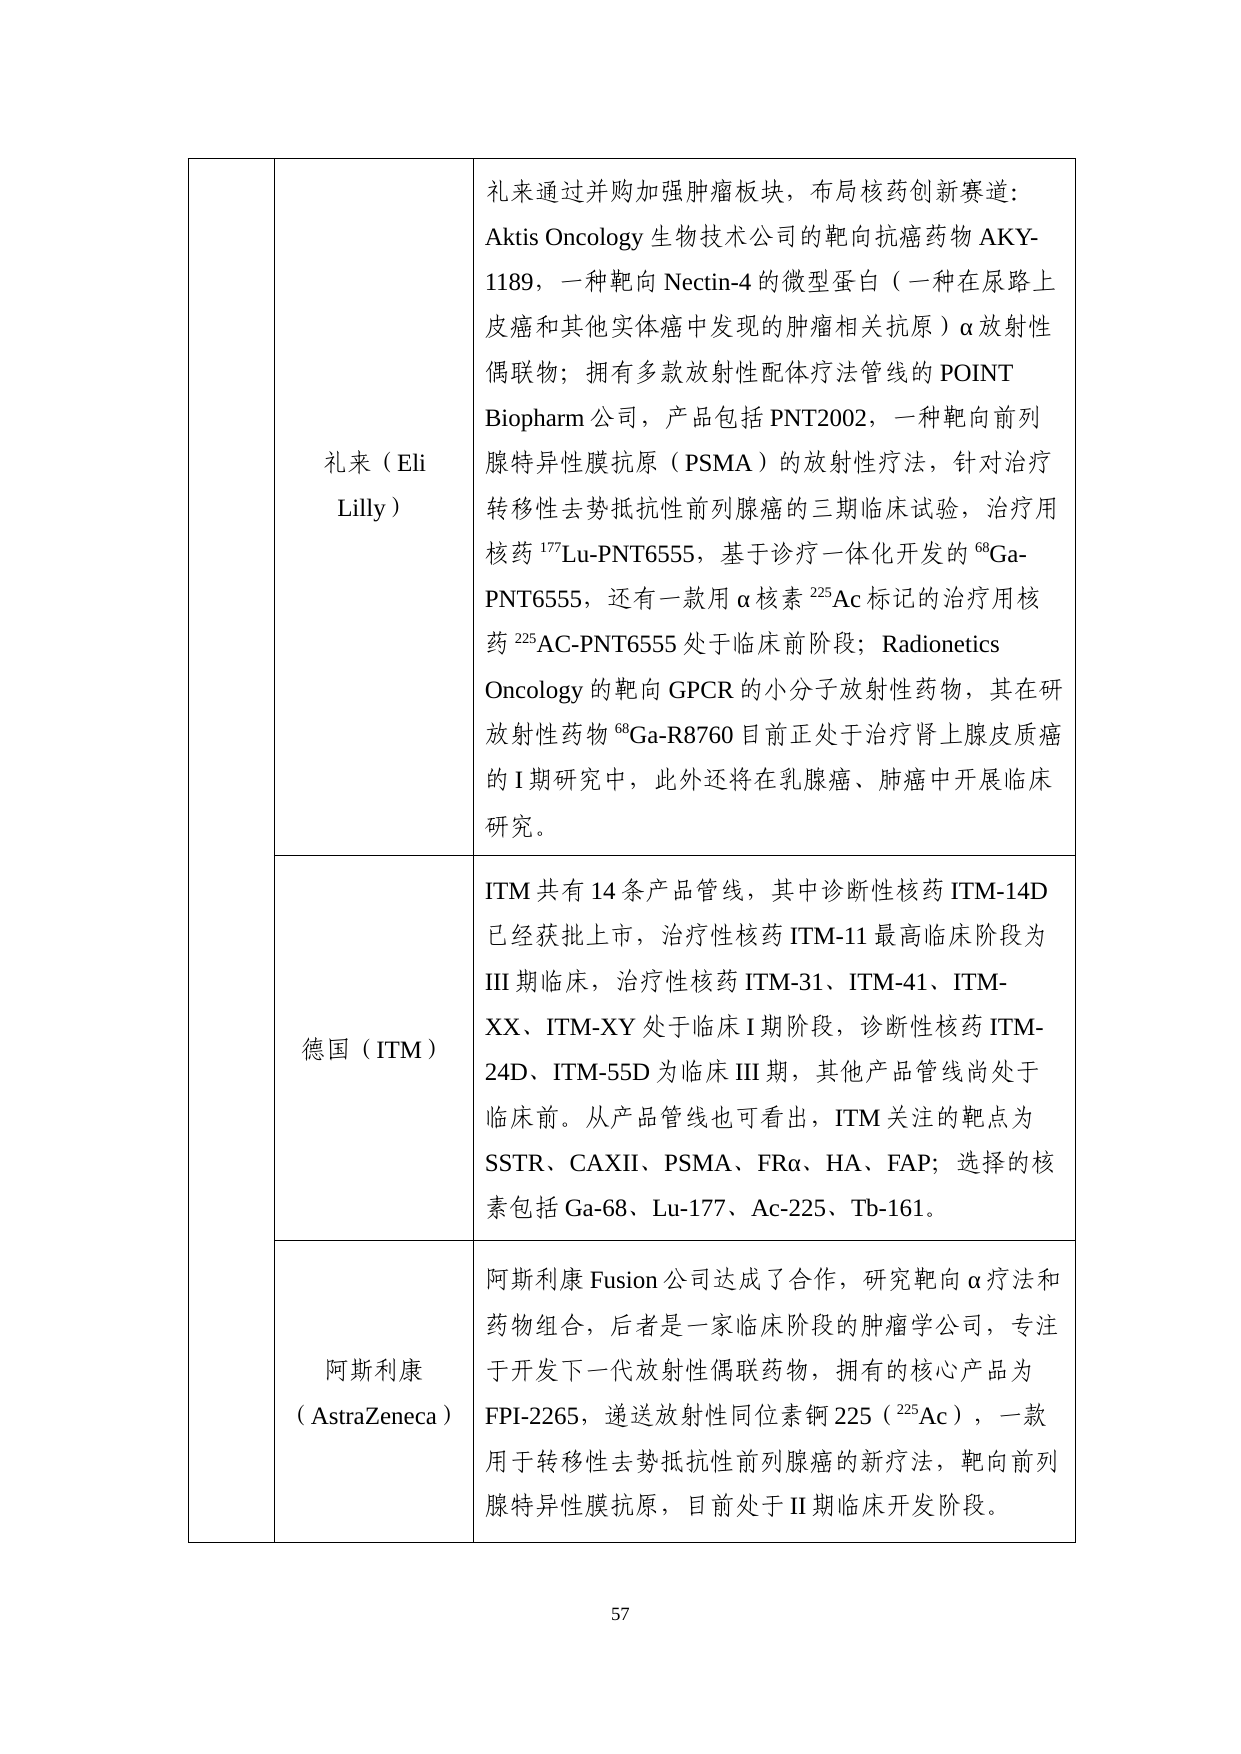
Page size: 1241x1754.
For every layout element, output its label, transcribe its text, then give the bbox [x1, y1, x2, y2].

table_cell 阿斯利康Fusion公司达成了合作，研究靶向α疗法和药物组合，后者是一家临床阶段的肿瘤学公司，专注于开发下一代放射性偶联药物，拥有的核心产品为FPI-2265，递送放射性同位素锕225（225Ac），一款用于转移性去势抵抗性前列腺癌的新疗法，靶向前列腺特异性膜抗原，目前处于II期临床开发阶段。 [474, 1241, 1075, 1542]
table_cell 礼来通过并购加强肿瘤板块，布局核药创新赛道：Aktis Oncology生物技术公司的靶向抗癌药物AKY-1189，一种靶向Nectin-4的微型蛋白（一种在尿路上皮癌和其他实体癌中发现的肿瘤相关抗原）α放射性偶联物；拥有多款放射性配体疗法管线的POINT Biopharm公司，产品包括PNT2002，一种靶向前列腺特异性膜抗原（PSMA）的放射性疗法，针对治疗转移性去势抵抗性前列腺癌的三期临床试验，治疗用核药177Lu-PNT6555，基于诊疗一体化开发的68Ga-PNT6555，还有一款用α核素225Ac标记的治疗用核药225AC-PNT6555处于临床前阶段；Radionetics Oncology的靶向GPCR的小分子放射性药物，其在研放射性药物68Ga-R8760目前正处于治疗肾上腺皮质癌的I期研究中，此外还将在乳腺癌、肺癌中开展临床研究。 [474, 159, 1075, 855]
table_cell ITM共有14条产品管线，其中诊断性核药ITM-14D已经获批上市，治疗性核药ITM-11最高临床阶段为III期临床，治疗性核药ITM-31、ITM-41、ITM-XX、ITM-XY处于临床I期阶段，诊断性核药ITM-24D、ITM-55D为临床III期，其他产品管线尚处于临床前。从产品管线也可看出，ITM关注的靶点为SSTR、CAXII、PSMA、FRα、HA、FAP；选择的核素包括Ga-68、Lu-177、Ac-225、Tb-161。 [474, 856, 1075, 1240]
table_cell 礼来（Eli Lilly） [275, 159, 473, 855]
table_cell 阿斯利康（AstraZeneca） [275, 1241, 473, 1542]
table_cell 德国（ITM） [275, 856, 473, 1240]
